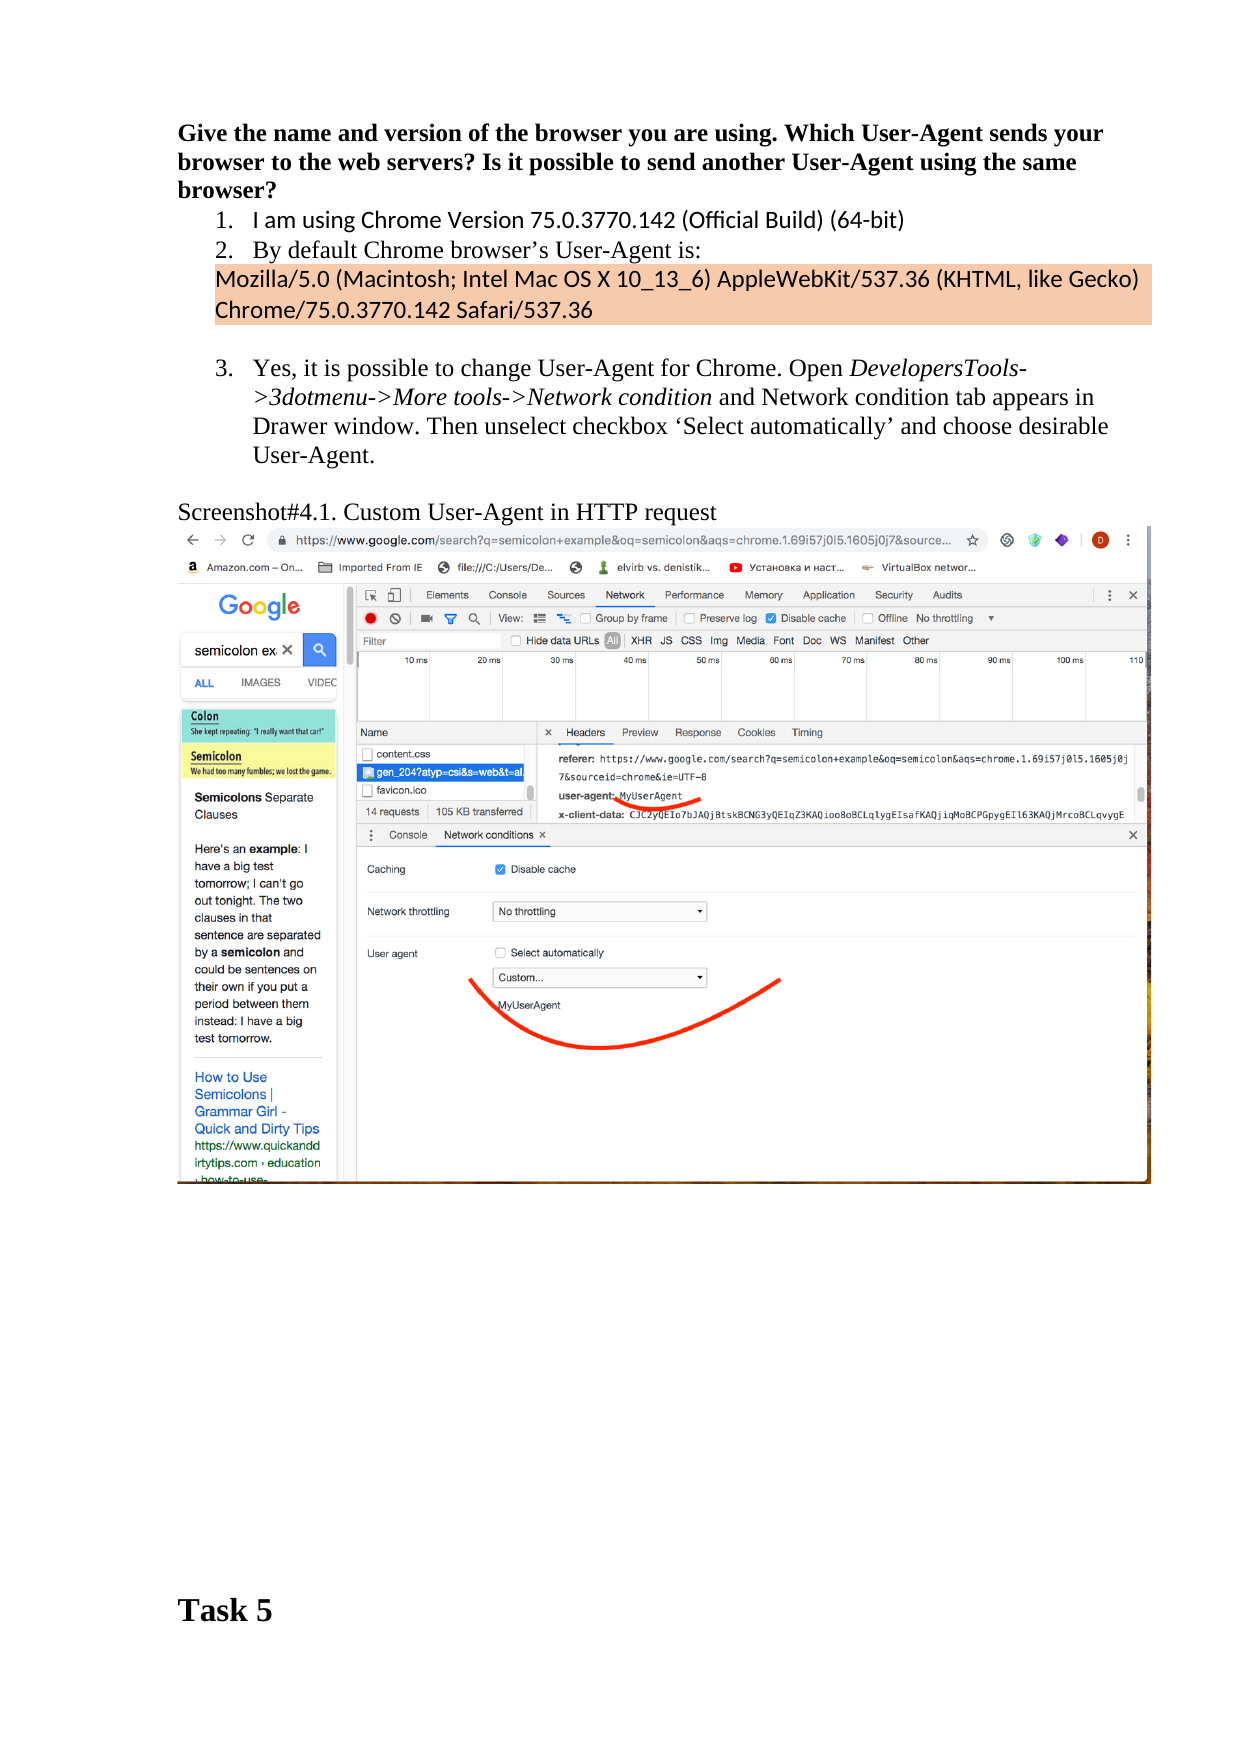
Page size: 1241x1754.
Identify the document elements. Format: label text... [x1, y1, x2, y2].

list Screenshot#4.1. Custom User-Agent in HTTP request [177, 497, 1152, 526]
list By default Chrome browser’s User-Agent is: [215, 235, 1152, 264]
list Yes, it is possible to change User-Agent for Chrome. Open DevelopersTools->3dotmenu->More tools->Network condition and Network condition tab appears in Drawer window. Then unselect checkbox ‘Select automatically’ and choose desirable User-Agent. [215, 353, 1152, 468]
list I am using Chrome Version 75.0.3770.142 (Official Build) (64-bit) [215, 204, 1152, 235]
text Task 5 [177, 1591, 1152, 1629]
text Mozilla/5.0 (Macintosh; Intel Mac OS X 10_13_6) AppleWebKit/537.36 (KHTML, like Gecko) Chrome/75.0.3770.142 Safari/537.36 [215, 264, 1152, 325]
text Give the name and version of the browser you are using. Which User-Agent sends your browser to the web servers? Is it possible to send another User-Agent using the same browser? [177, 118, 1152, 204]
picture [177, 526, 1152, 1184]
